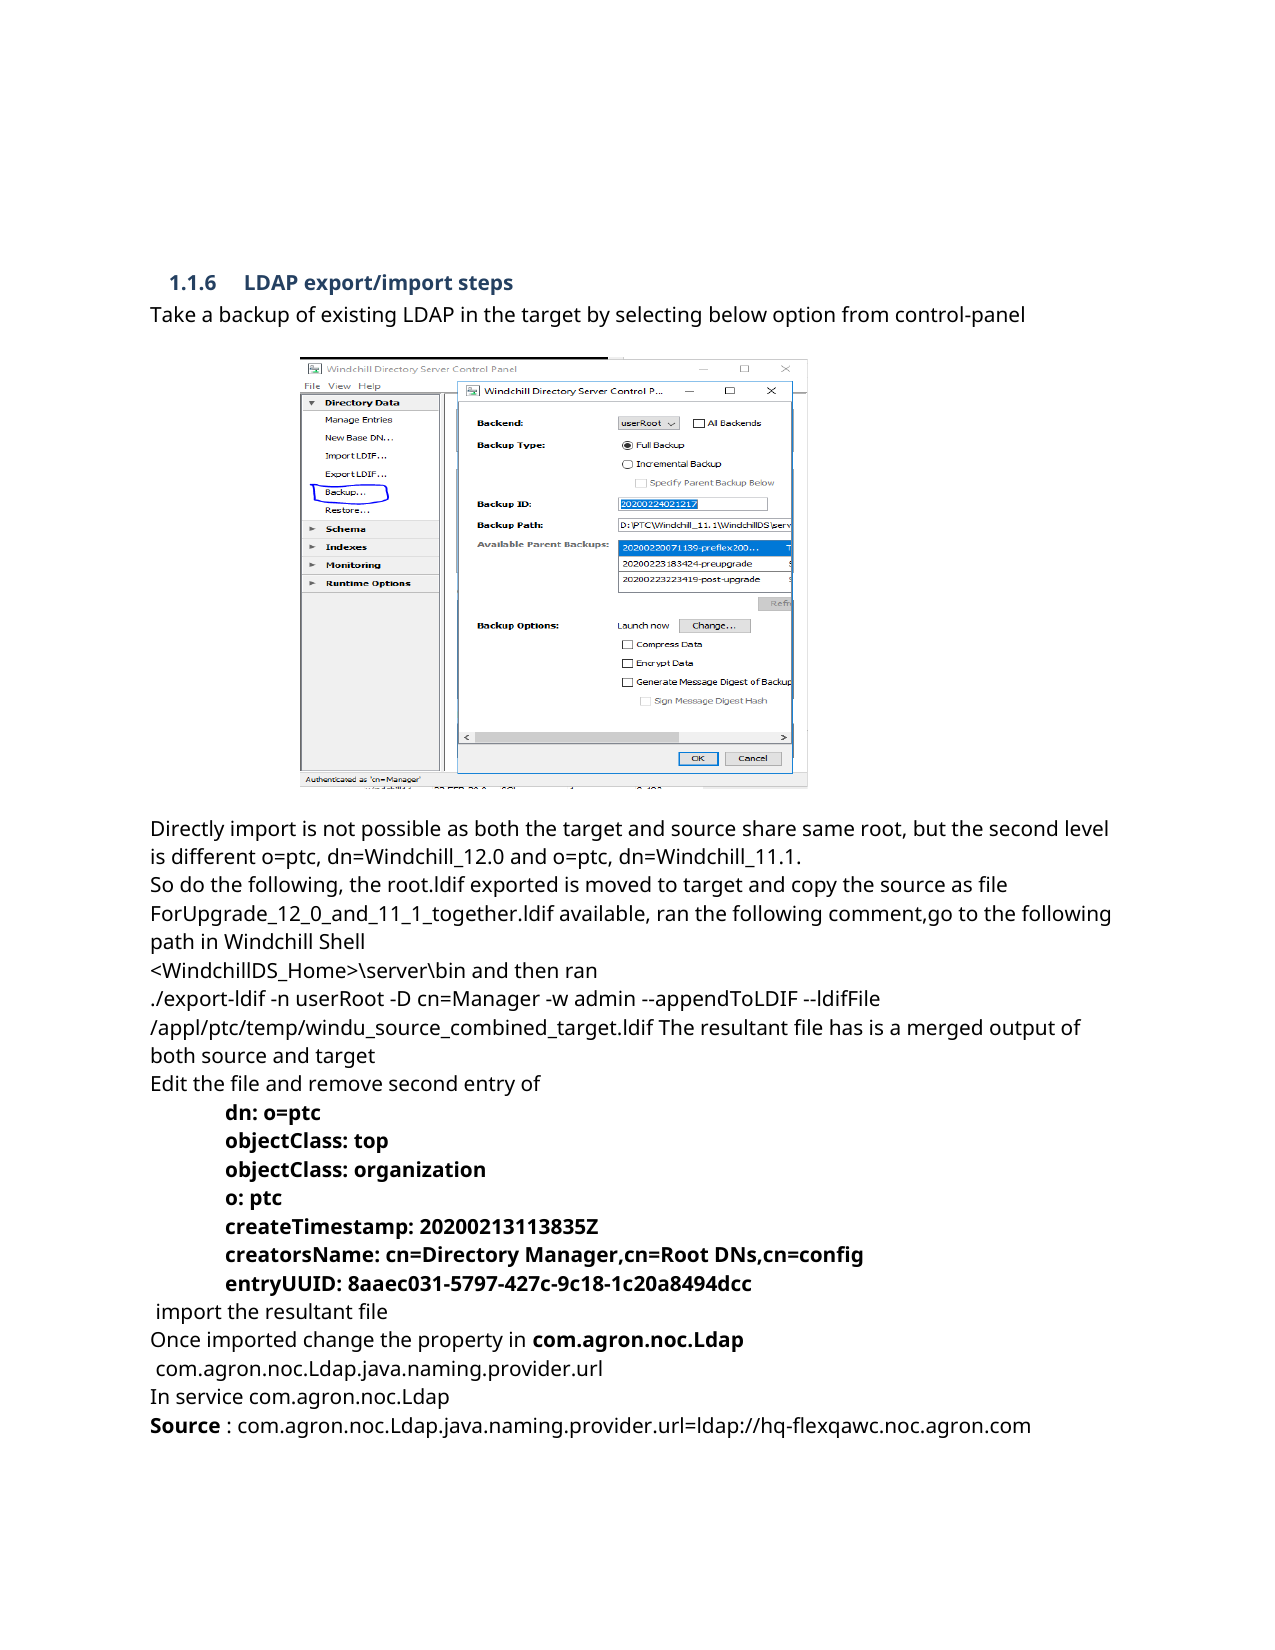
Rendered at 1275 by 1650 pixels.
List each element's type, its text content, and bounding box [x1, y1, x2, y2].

text entryUUID: 8aaec031-5797-427c-9c18-1c20a8494dcc [225, 1269, 1125, 1297]
text Edit the file and remove second entry of [150, 1069, 1125, 1098]
text Source : com.agron.noc.Ldap.java.naming.provider.url=ldap://hq-flexqawc.noc.agron.com [150, 1411, 1125, 1439]
picture [300, 357, 808, 789]
text In service com.agron.noc.Ldap [150, 1382, 1125, 1411]
text <WindchillDS_Home>\server\bin and then ran [150, 956, 1125, 984]
text ./export-ldif -n userRoot -D cn=Manager -w admin --appendToLDIF --ldifFile /appl/ptc/temp/windu_source_combined_target.ldif The resultant file has is a merged output of both source and target [150, 984, 1125, 1069]
subtitle LDAP export/import steps [169, 268, 1125, 296]
text createTimestamp: 20200213113835Z [225, 1212, 1125, 1240]
text import the resultant file [150, 1297, 1125, 1326]
text o: ptc [225, 1183, 1125, 1212]
text So do the following, the root.ldif exported is moved to target and copy the source as file ForUpgrade_12_0_and_11_1_together.ldif available, ran the following comment,go to the following path in Windchill Shell [150, 871, 1125, 956]
text Once imported change the property in com.agron.noc.Ldap [150, 1326, 1125, 1354]
text dn: o=ptc [225, 1098, 1125, 1126]
text objectClass: top [225, 1126, 1125, 1155]
text Directly import is not possible as both the target and source share same root, but the second level is different o=ptc, dn=Windchill_12.0 and o=ptc, dn=Windchill_11.1. [150, 814, 1125, 871]
text Take a backup of existing LDAP in the target by selecting below option from control-panel [150, 301, 1125, 329]
text objectClass: organization [225, 1155, 1125, 1183]
text com.agron.noc.Ldap.java.naming.provider.url [150, 1354, 1125, 1382]
text creatorsName: cn=Directory Manager,cn=Root DNs,cn=config [225, 1240, 1125, 1269]
